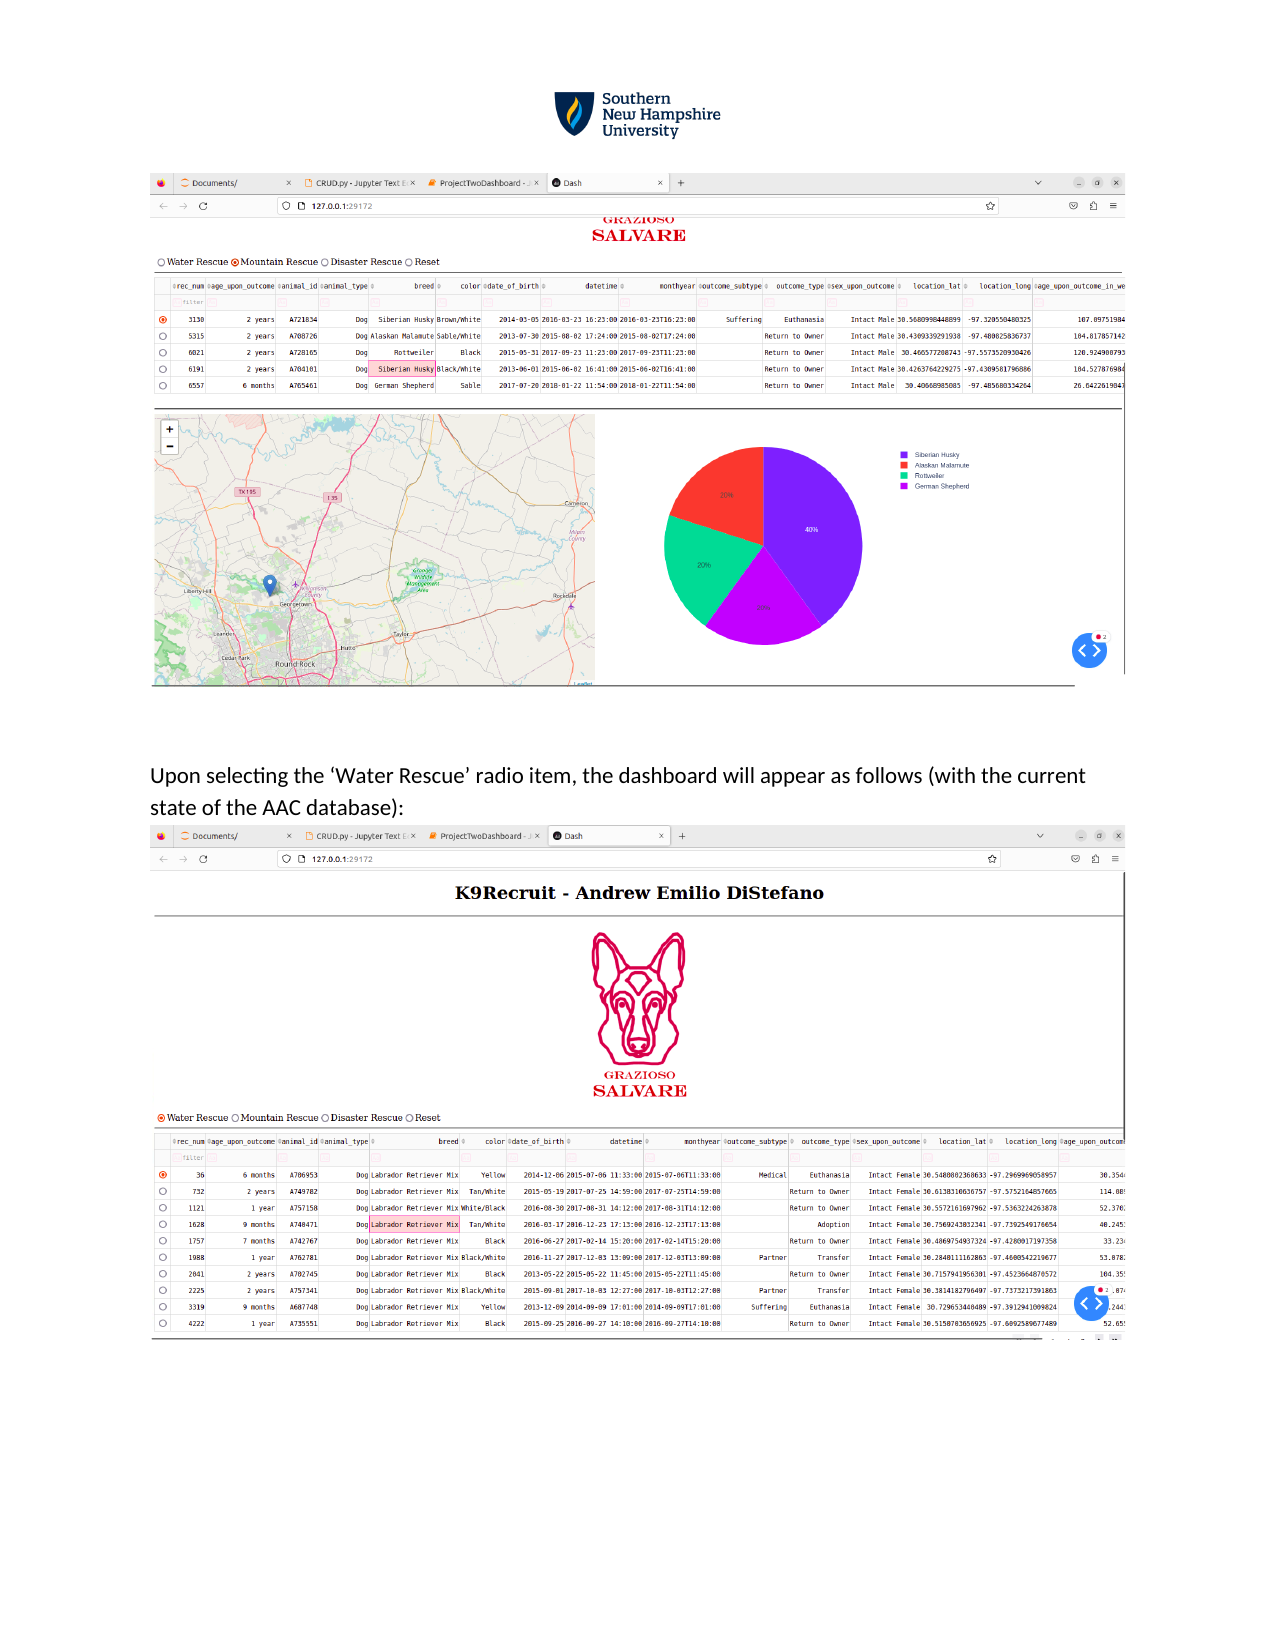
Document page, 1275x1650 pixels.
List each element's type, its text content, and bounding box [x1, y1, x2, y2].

picture [150, 825, 1125, 1340]
picture [150, 173, 1125, 687]
picture [546, 75, 729, 154]
